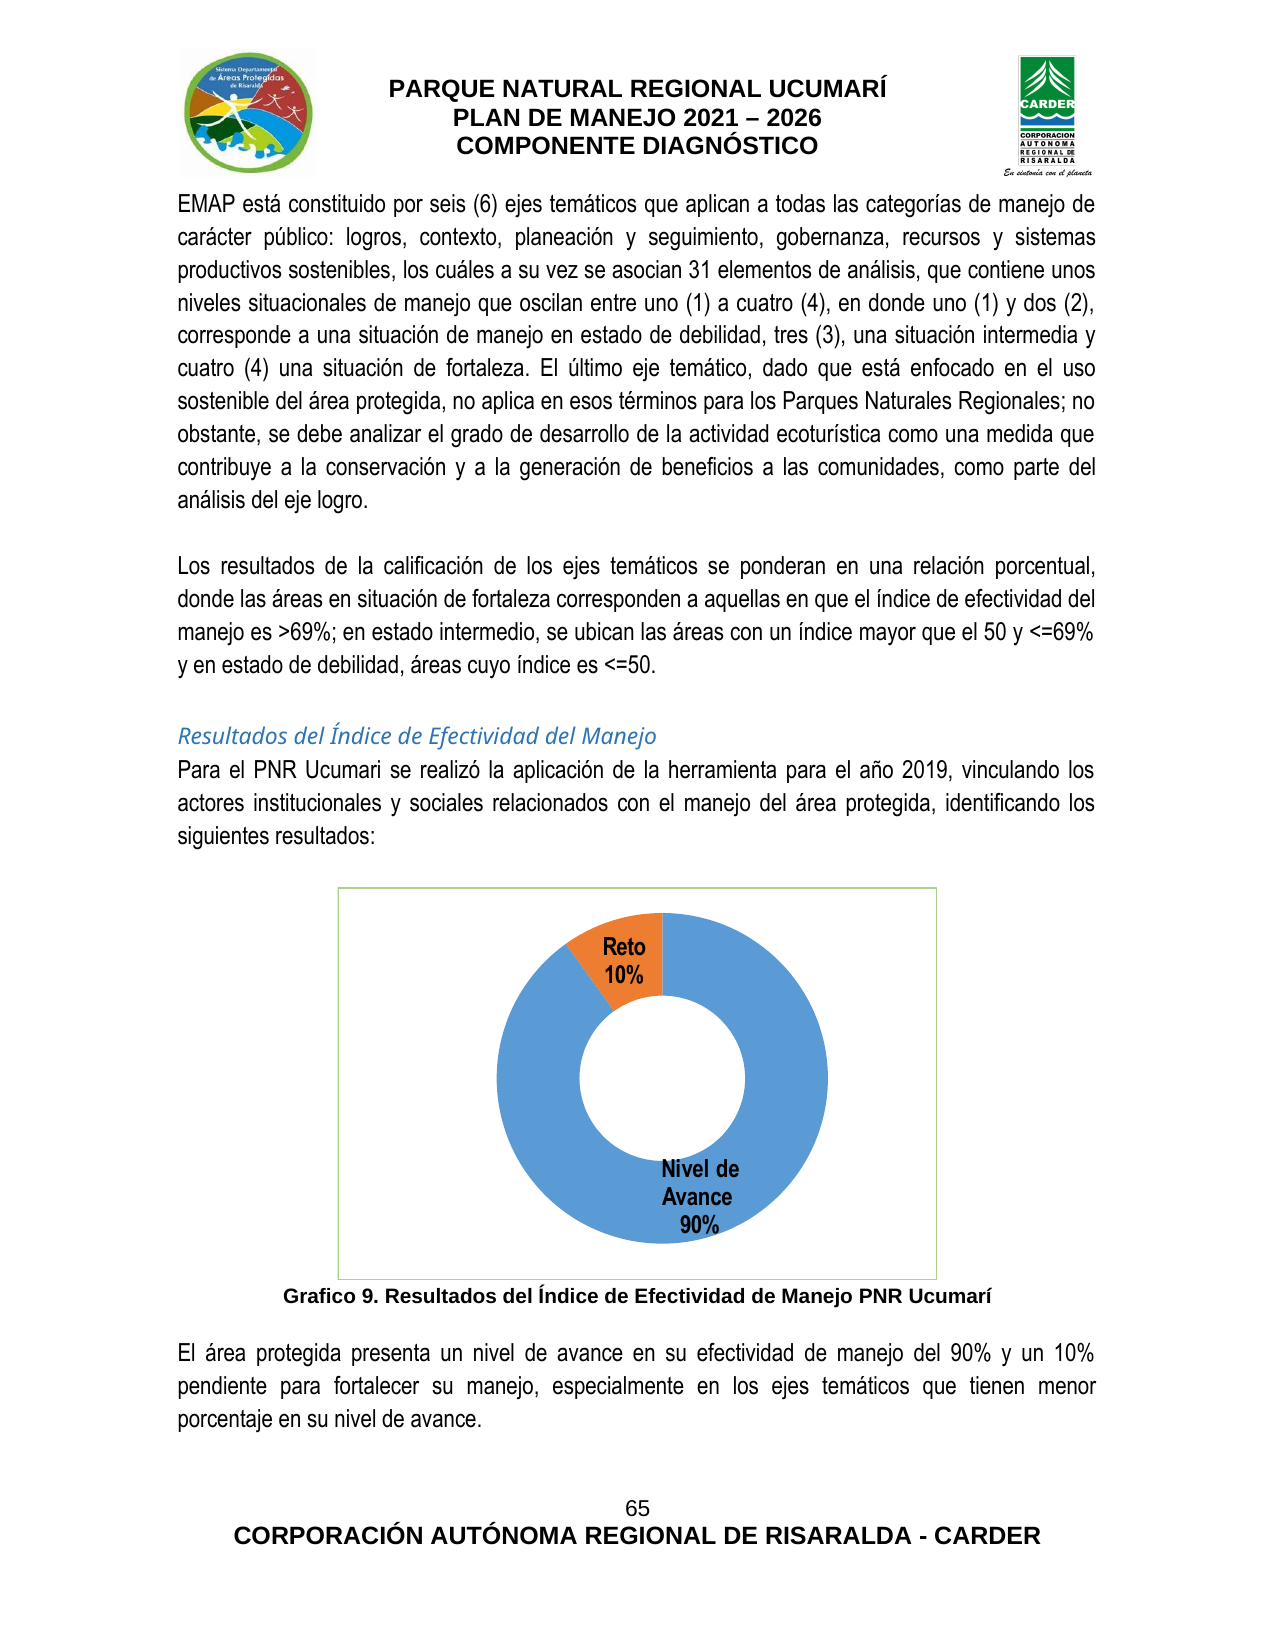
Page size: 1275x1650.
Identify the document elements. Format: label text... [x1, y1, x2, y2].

text EMAP está constituido por seis (6) ejes temáticos que aplican a todas las categorías de manejo de carácter público: logros, contexto, planeación y seguimiento, gobernanza, recursos y sistemas productivos sostenibles, los cuáles a su vez se asocian 31 elementos de análisis, que contiene unos niveles situacionales de manejo que oscilan entre uno (1) a cuatro (4), en donde uno (1) y dos (2), corresponde a una situación de manejo en estado de debilidad, tres (3), una situación intermedia y cuatro (4) una situación de fortaleza. El último eje temático, dado que está enfocado en el uso sostenible del área protegida, no aplica en esos términos para los Parques Naturales Regionales; no obstante, se debe analizar el grado de desarrollo de la actividad ecoturística como una medida que contribuye a la conservación y a la generación de beneficios a las comunidades, como parte del análisis del eje logro. [177, 189, 1098, 514]
text Para el PNR Ucumari se realizó la aplicación de la herramienta para el año 2019, vinculando los actores institucionales y sociales relacionados con el manejo del área protegida, identificando los siguientes resultados: [177, 756, 1098, 850]
text El área protegida presenta un nivel de avance en su efectividad de manejo del 90% y un 10% pendiente para fortalecer su manejo, especialmente en los ejes temáticos que tienen menor porcentaje en su nivel de avance. [177, 1338, 1098, 1433]
subtitle Resultados del Índice de Efectividad del Manejo [177, 719, 1098, 751]
picture [998, 48, 1098, 187]
text Grafico 9. Resultados del Índice de Efectividad de Manejo PNR Ucumarí [177, 1284, 1098, 1308]
picture [180, 49, 317, 178]
text Los resultados de la calificación de los ejes temáticos se ponderan en una relación porcentual, donde las áreas en situación de fortaleza corresponden a aquellas en que el índice de efectividad del manejo es >69%; en estado intermedio, se ubican las áreas con un índice mayor que el 50 y <=69% y en estado de debilidad, áreas cuyo índice es <=50. [177, 551, 1098, 678]
